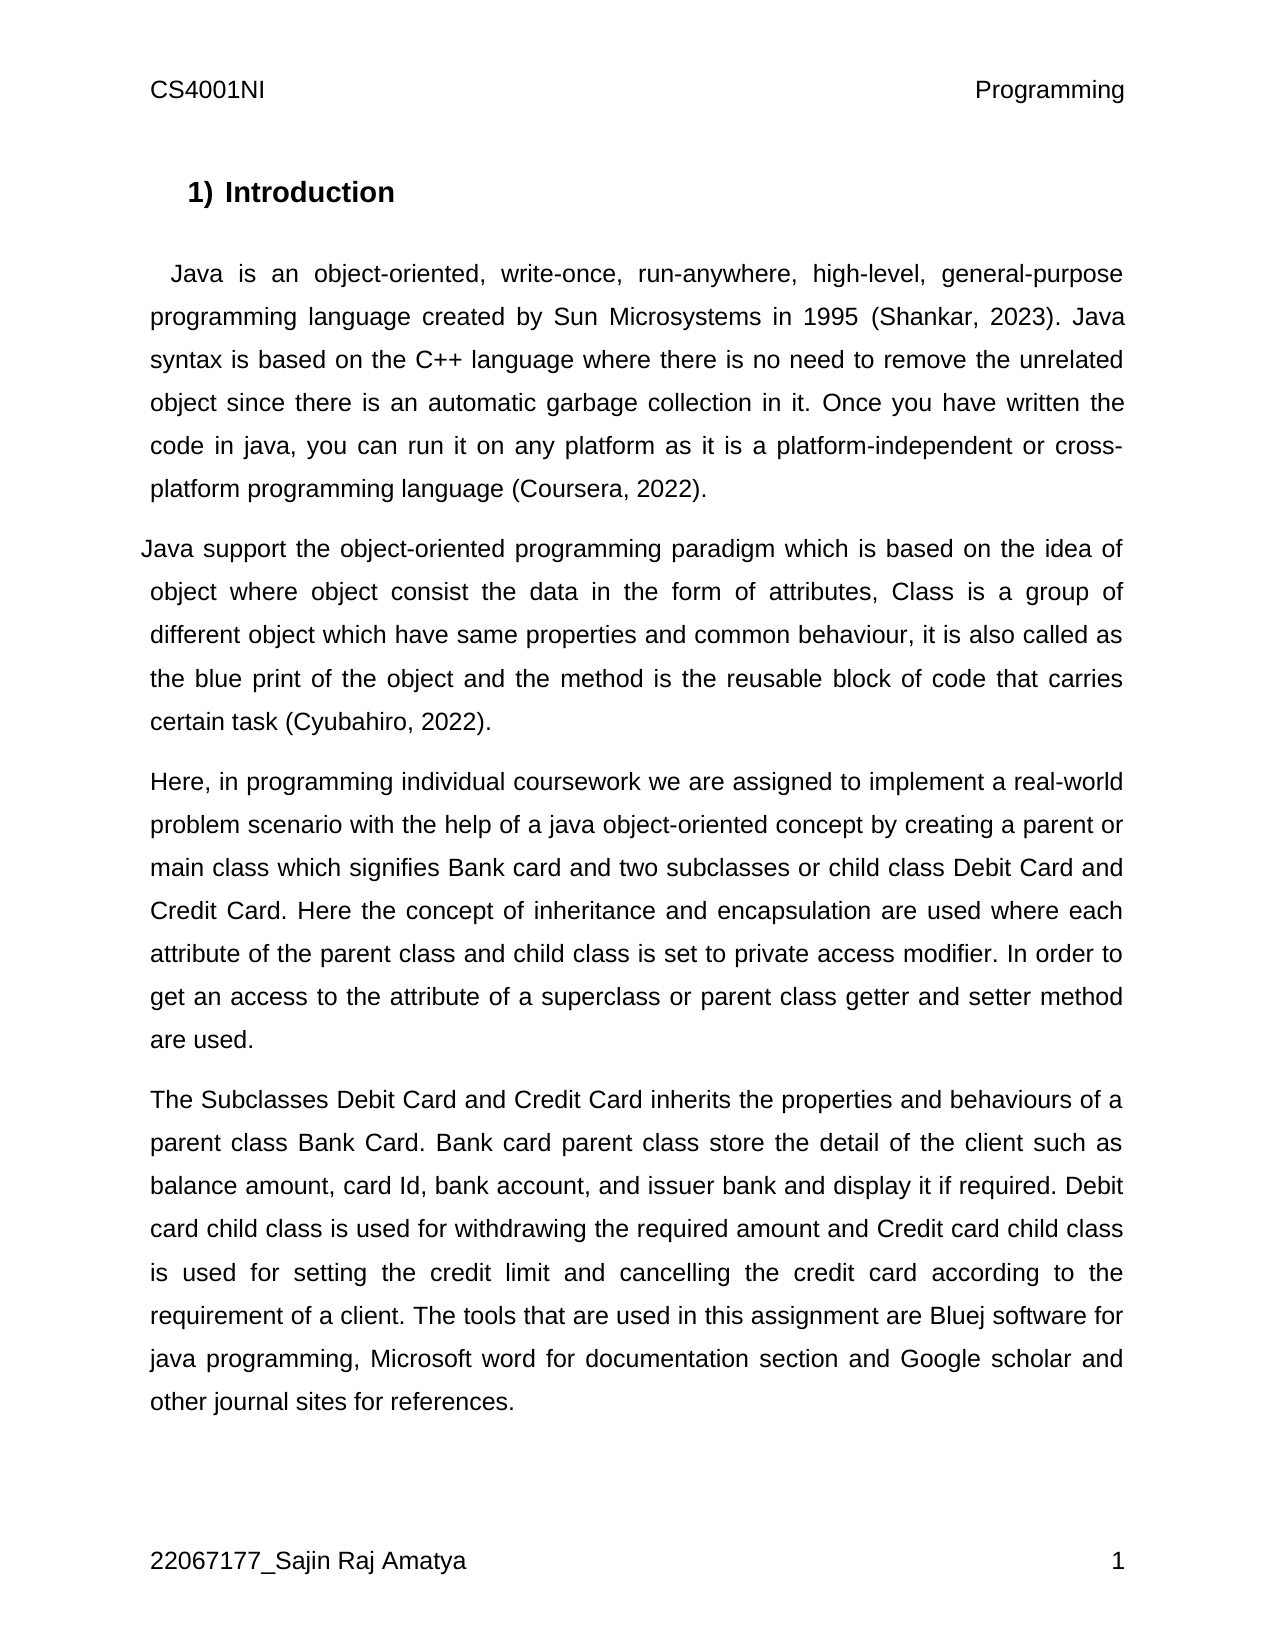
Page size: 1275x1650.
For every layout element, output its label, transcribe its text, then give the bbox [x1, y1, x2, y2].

text Java support the object-oriented programming paradigm which is based on the idea of object where object consist the data in the form of attributes, Class is a group of different object which have same properties and common behaviour, it is also called as the blue print of the object and the method is the reusable block of code that carries certain task. [141, 534, 1125, 736]
text Here, in programming individual coursework we are assigned to implement a real-world problem scenario with the help of a java object-oriented concept by creating a parent or main class which signifies Bank card and two subclasses or child class Debit Card and Credit Card. Here the concept of inheritance and encapsulation are used where each attribute of the parent class and child class is set to private access modifier. In order to get an access to the attribute of a superclass or parent class getter and setter method are used. [150, 767, 1125, 1054]
text The Subclasses Debit Card and Credit Card inherits the properties and behaviours of a parent class Bank Card. Bank card parent class store the detail of the client such as balance amount, card Id, bank account, and issuer bank and display it if required. Debit card child class is used for withdrawing the required amount and Credit card child class is used for setting the credit limit and cancelling the credit card according to the requirement of a client. The tools that are used in this assignment are Bluej software for java programming, Microsoft word for documentation section and Google scholar and other journal sites for references. [150, 1085, 1125, 1416]
subtitle Introduction [187, 175, 1125, 208]
text Java is an object-oriented, write-once, run-anywhere, high-level, general-purpose programming language created by Sun Microsystems in 1995. Java syntax is based on the C++ language where there is no need to remove the unrelated object since there is an automatic garbage collection in it. Once you have written the code in java, you can run it on any platform as it is a platform-independent or cross-platform programming language. [141, 259, 1125, 503]
